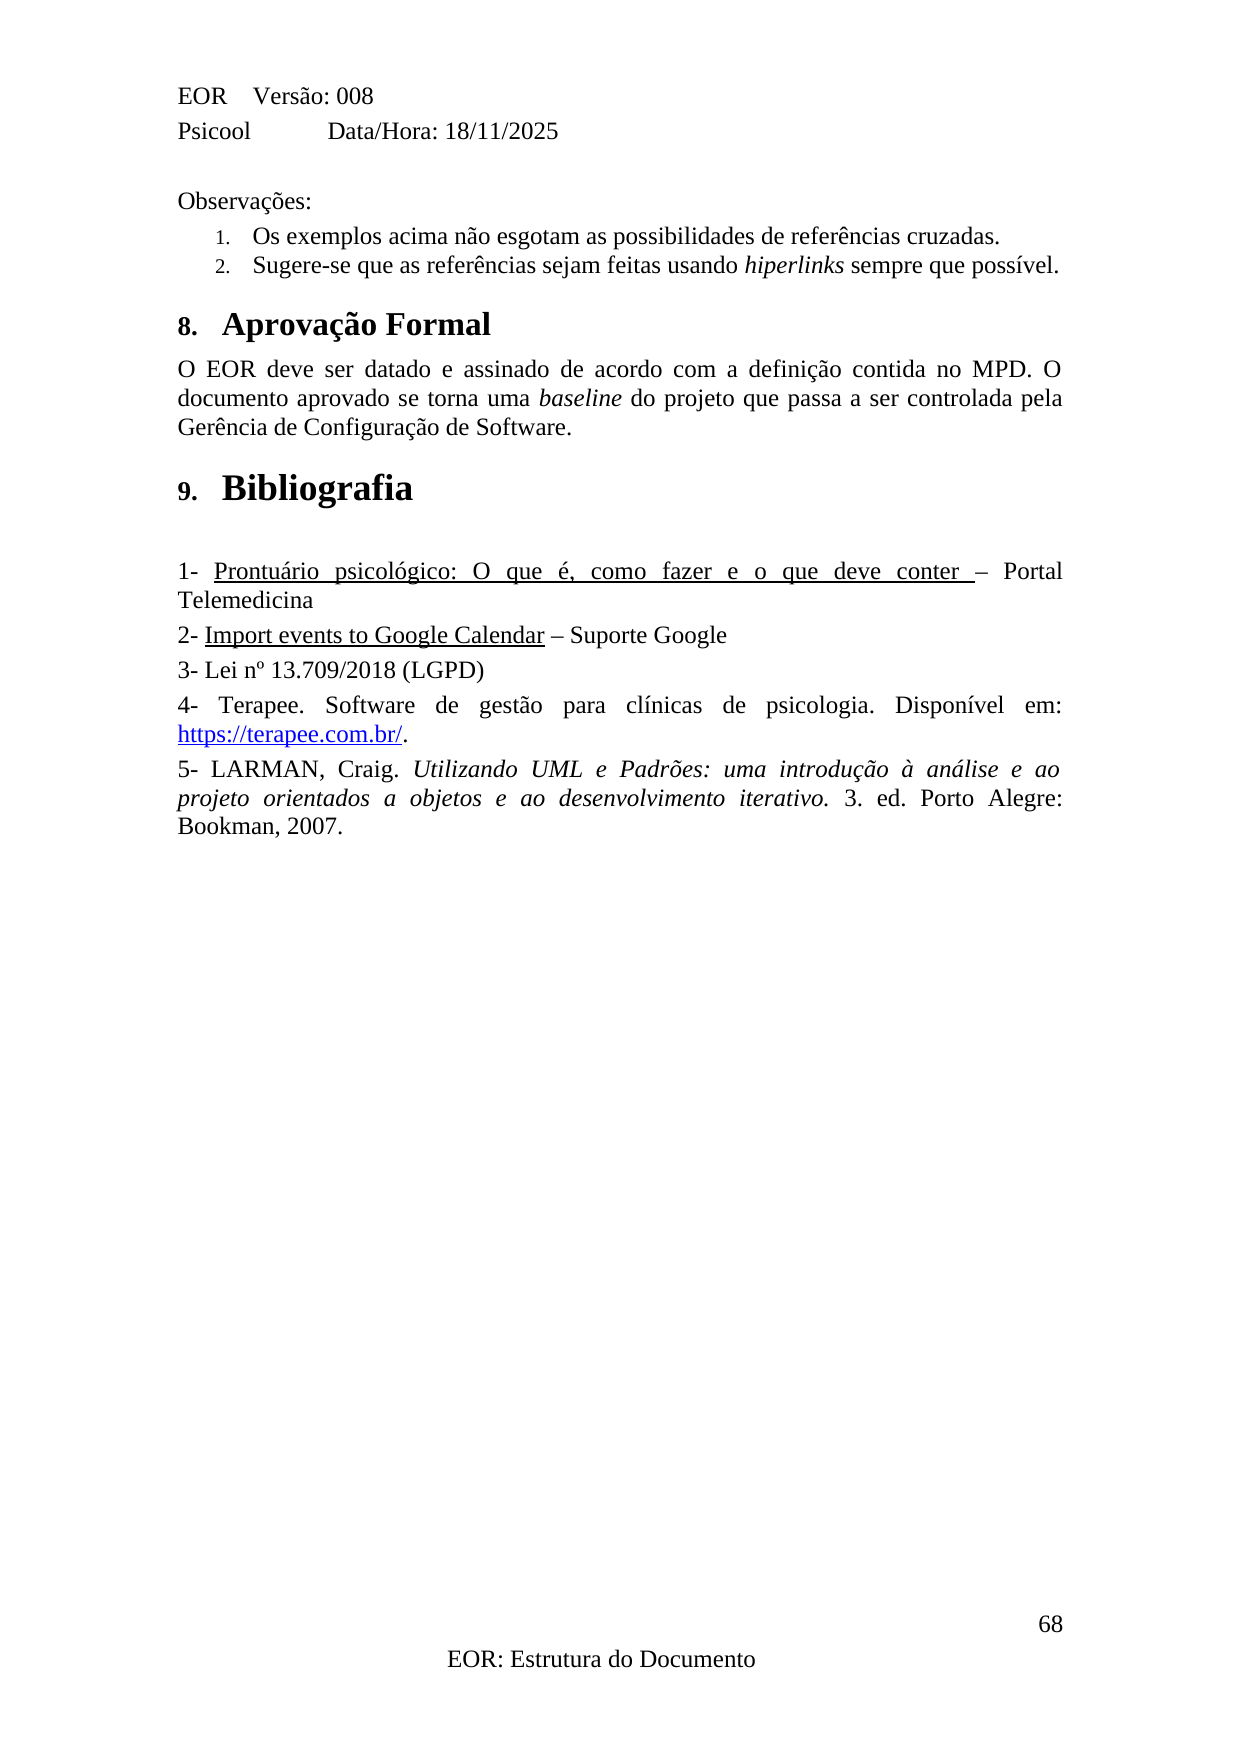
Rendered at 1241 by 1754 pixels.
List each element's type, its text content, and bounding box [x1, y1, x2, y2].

text 2- Import events to Google Calendar – Suporte Google [177, 620, 1063, 649]
subtitle Aprovação Formal [177, 304, 1063, 342]
subtitle Bibliografia [177, 466, 1063, 509]
text 4- Terapee. Software de gestão para clínicas de psicologia. Disponível em: https://terapee.com.br/. [177, 690, 1063, 748]
text O EOR deve ser datado e assinado de acordo com a definição contida no MPD. O documento aprovado se torna uma baseline do projeto que passa a ser controlada pela Gerência de Configuração de Software. [177, 354, 1063, 441]
text 3- Lei nº 13.709/2018 (LGPD) [177, 655, 1063, 684]
text 5- LARMAN, Craig. Utilizando UML e Padrões: uma introdução à análise e ao projeto orientados a objetos e ao desenvolvimento iterativo. 3. ed. Porto Alegre: Bookman, 2007. [177, 754, 1063, 840]
text 1- Prontuário psicológico: O que é, como fazer e o que deve conter – Portal Telemedicina [177, 556, 1063, 614]
list Os exemplos acima não esgotam as possibilidades de referências cruzadas. [215, 221, 1063, 250]
text Observações: [177, 186, 1063, 215]
list Sugere-se que as referências sejam feitas usando hiperlinks sempre que possível. [215, 250, 1063, 279]
